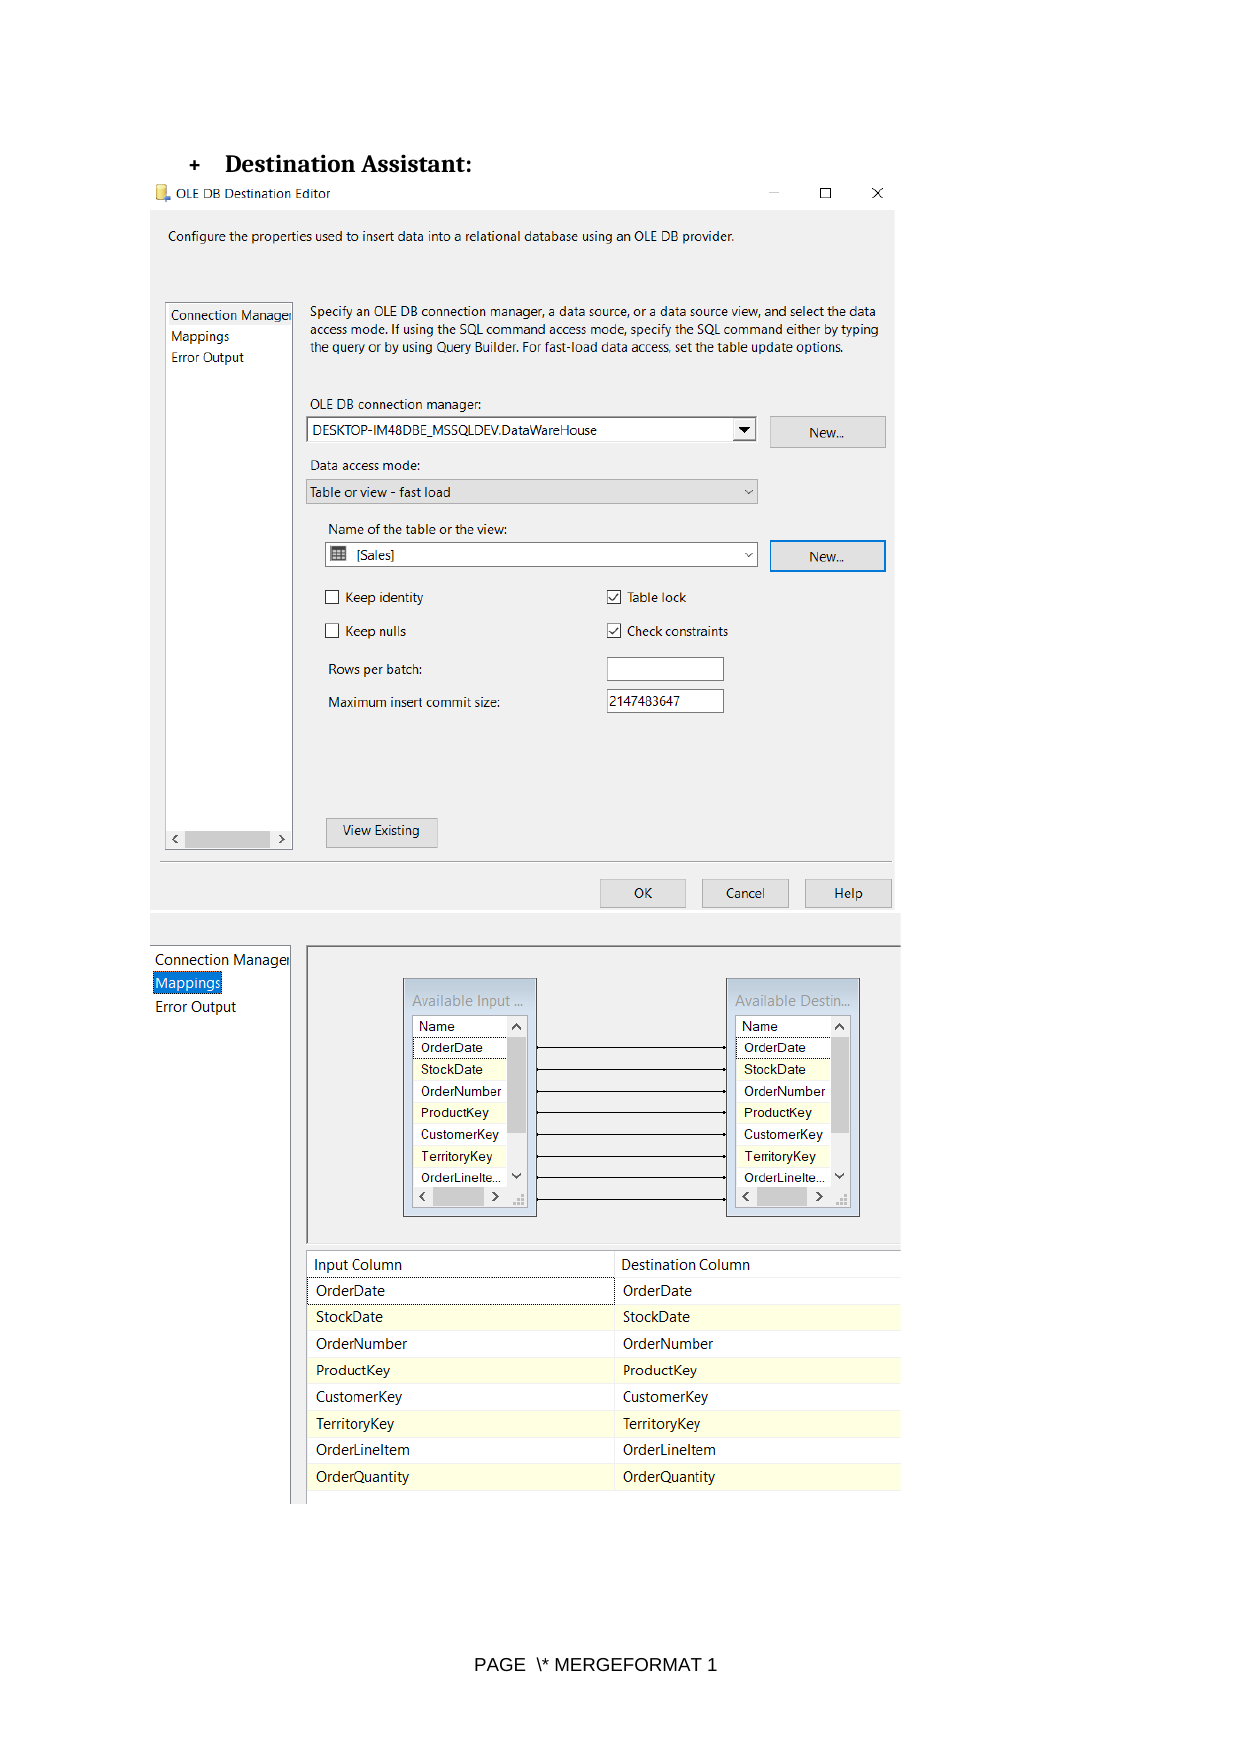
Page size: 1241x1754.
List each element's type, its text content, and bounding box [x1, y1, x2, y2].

picture [150, 913, 901, 1504]
list Destination Assistant: [187, 150, 1090, 179]
picture [150, 182, 895, 910]
